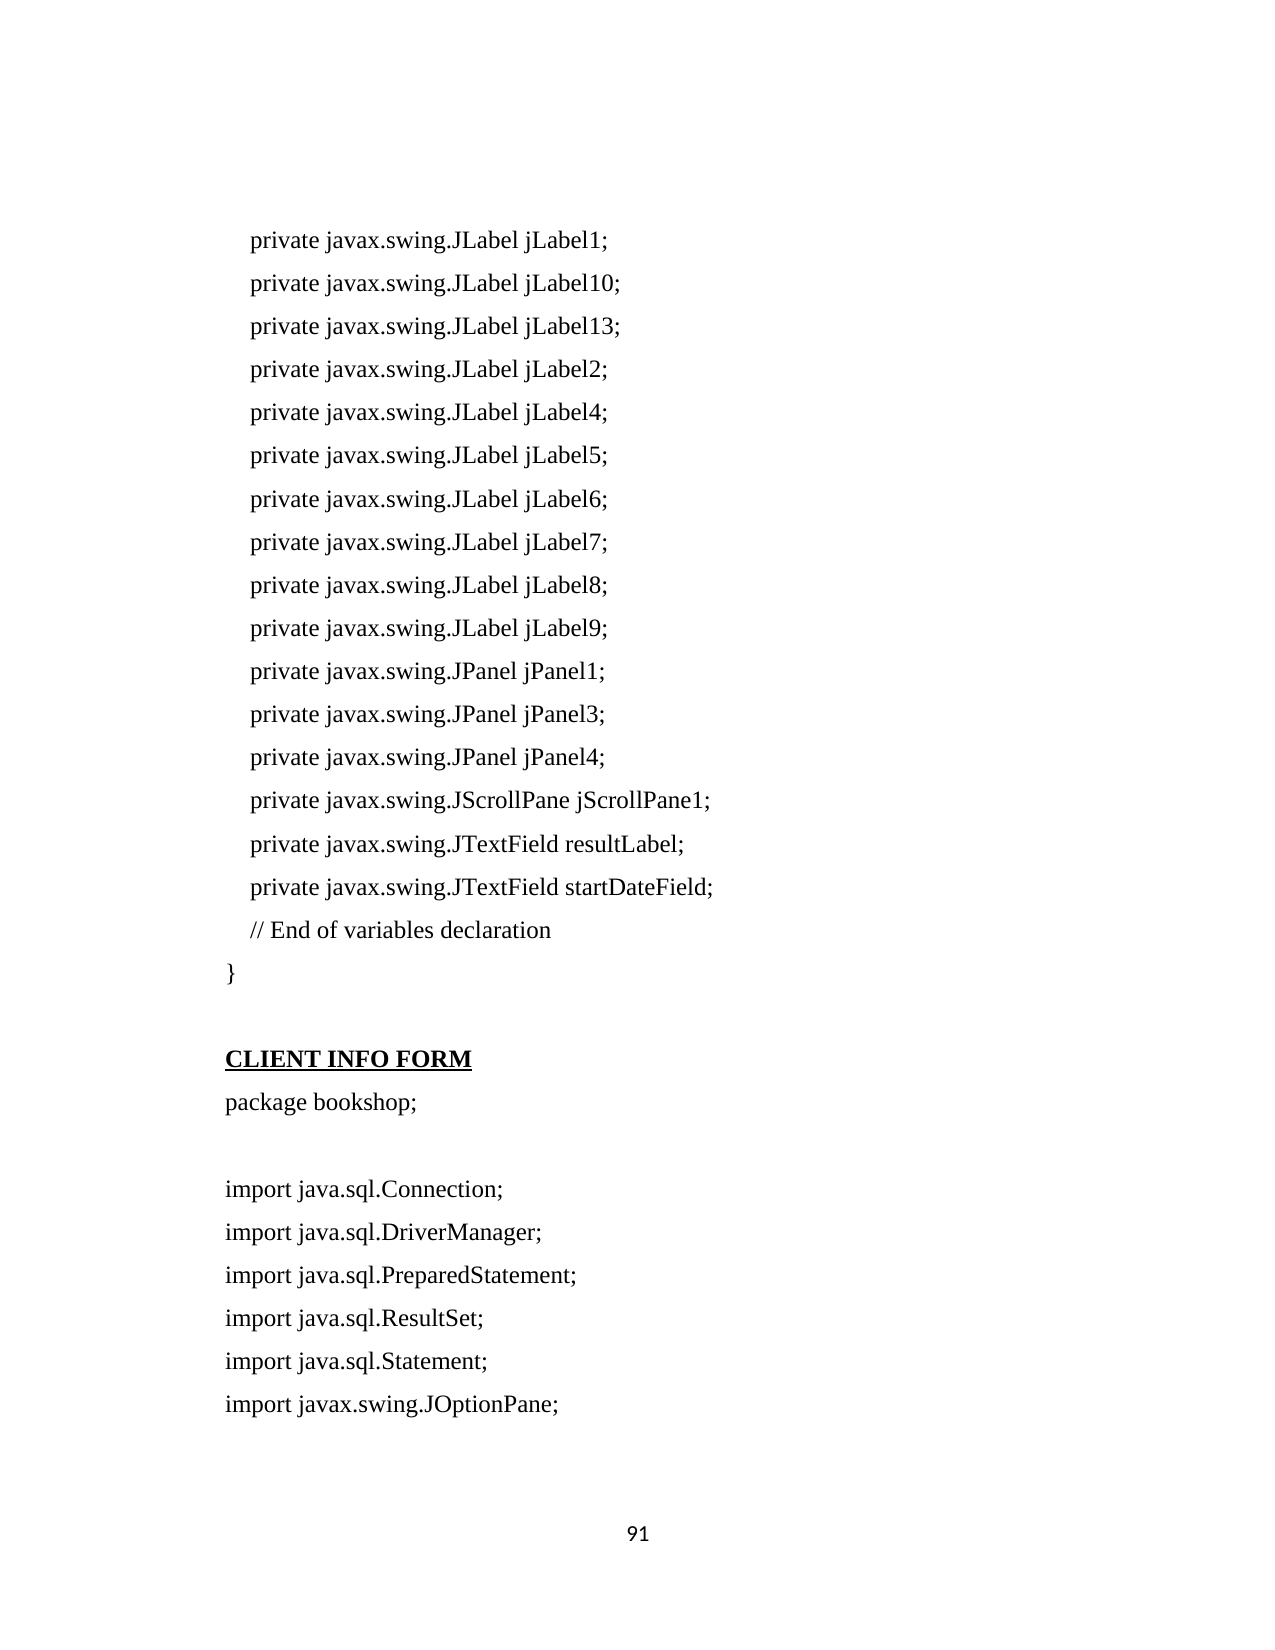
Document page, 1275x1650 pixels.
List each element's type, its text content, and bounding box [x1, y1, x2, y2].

text private javax.swing.JLabel jLabel6; [225, 484, 1050, 512]
text private javax.swing.JPanel jPanel3; [225, 699, 1050, 728]
text CLIENT INFO FORM [225, 1044, 1050, 1073]
text private javax.swing.JLabel jLabel5; [225, 441, 1050, 469]
text } [225, 958, 1050, 987]
text private javax.swing.JLabel jLabel2; [225, 354, 1050, 383]
text import java.sql.ResultSet; [225, 1303, 1050, 1332]
text package bookshop; [225, 1087, 1050, 1116]
text private javax.swing.JLabel jLabel7; [225, 527, 1050, 556]
text import java.sql.DriverManager; [225, 1217, 1050, 1246]
text import java.sql.Connection; [225, 1174, 1050, 1202]
text private javax.swing.JScrollPane jScrollPane1; [225, 786, 1050, 814]
text private javax.swing.JTextField resultLabel; [225, 829, 1050, 857]
text import java.sql.Statement; [225, 1346, 1050, 1375]
text private javax.swing.JTextField startDateField; [225, 872, 1050, 901]
text private javax.swing.JLabel jLabel1; [225, 225, 1050, 254]
text private javax.swing.JLabel jLabel9; [225, 613, 1050, 642]
text private javax.swing.JPanel jPanel4; [225, 742, 1050, 771]
text import java.sql.PreparedStatement; [225, 1260, 1050, 1289]
text import javax.swing.JOptionPane; [225, 1389, 1050, 1418]
text private javax.swing.JLabel jLabel13; [225, 311, 1050, 340]
text private javax.swing.JLabel jLabel4; [225, 397, 1050, 426]
text private javax.swing.JLabel jLabel10; [225, 268, 1050, 297]
text private javax.swing.JPanel jPanel1; [225, 656, 1050, 685]
text private javax.swing.JLabel jLabel8; [225, 570, 1050, 599]
text // End of variables declaration [225, 915, 1050, 944]
